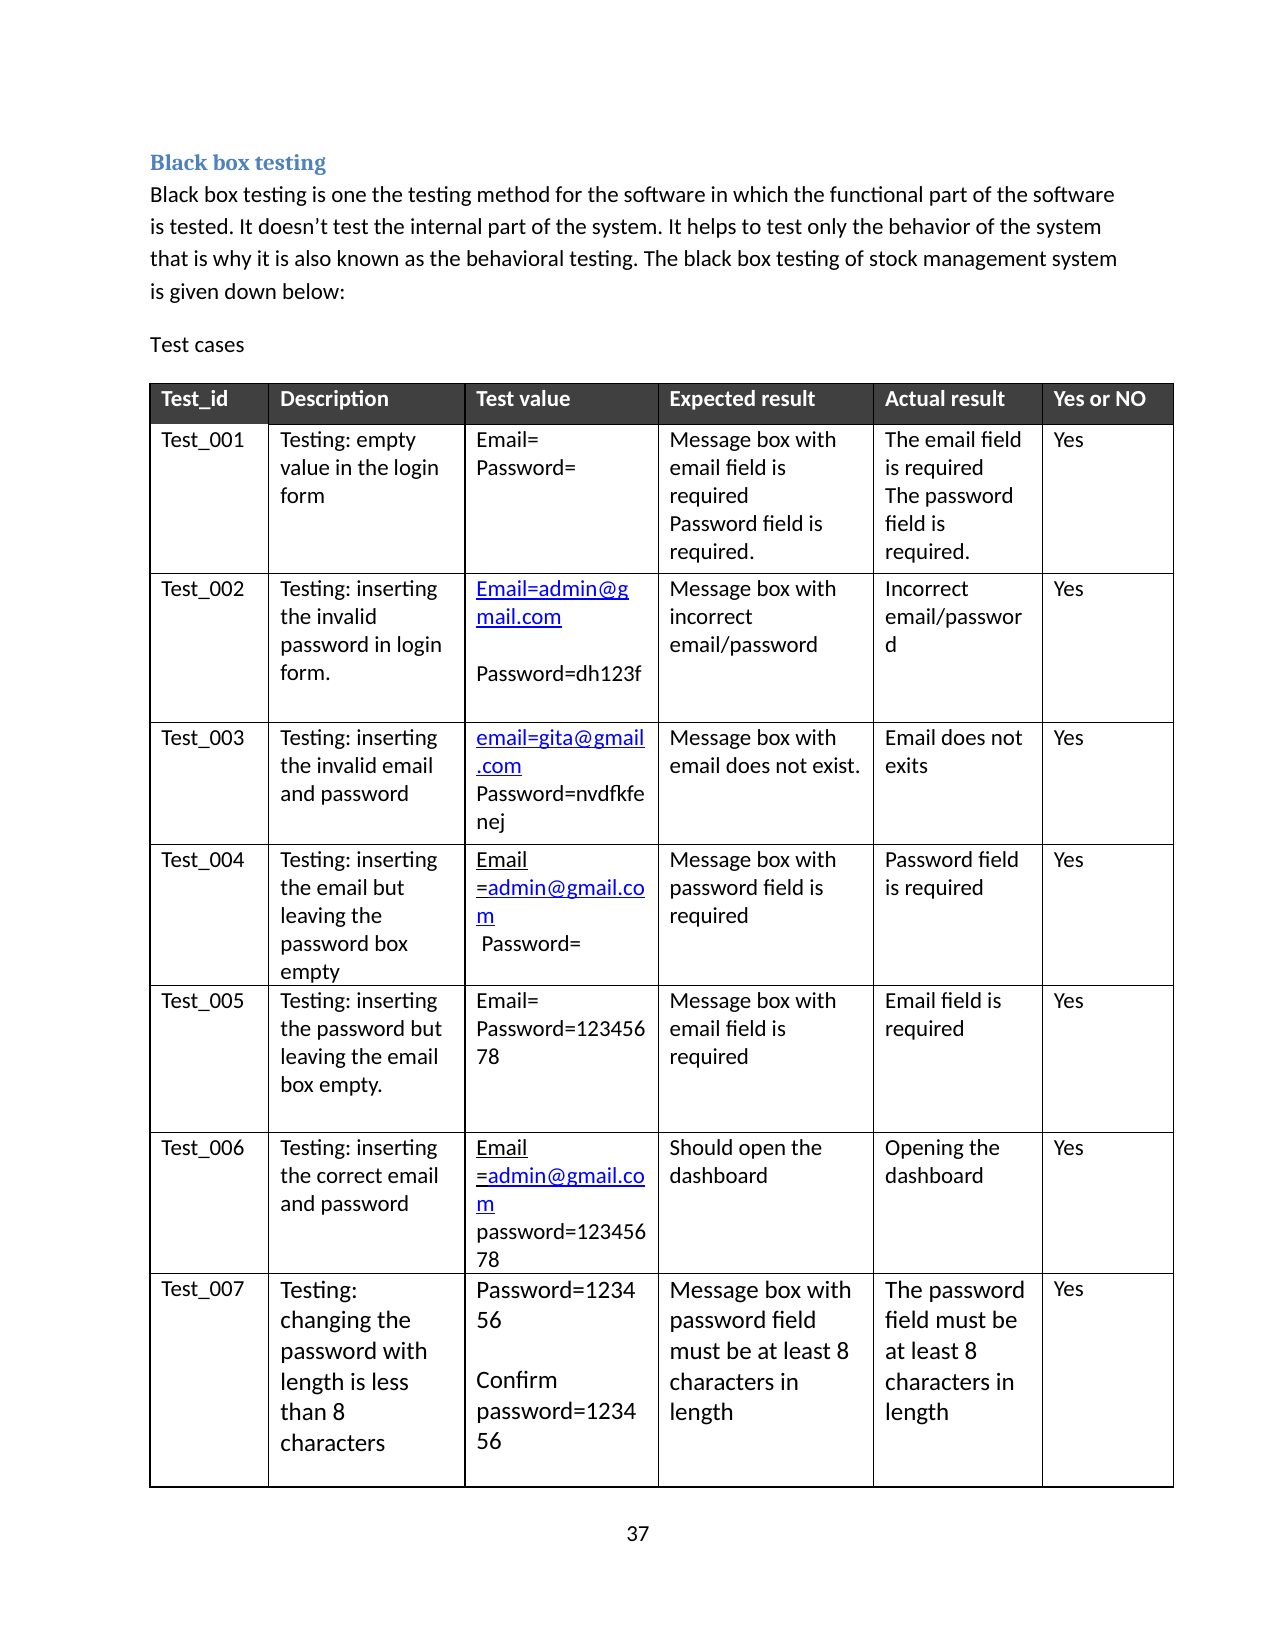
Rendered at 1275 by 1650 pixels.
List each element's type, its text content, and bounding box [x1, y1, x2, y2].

table_cell Testing: inserting the password but leaving the email box empty. [269, 986, 464, 1132]
table_cell Test_003 [151, 723, 268, 844]
table_cell Message box with email field is required Password field is required. [659, 425, 873, 573]
table_cell Email=admin@gmail.com Password= [466, 845, 658, 985]
table_header Description [269, 384, 464, 424]
table_cell Yes [1043, 723, 1173, 844]
table_cell Message box with email does not exist. [659, 723, 873, 844]
table_header Actual result [874, 384, 1042, 424]
table_header Yes or NO [1043, 384, 1173, 424]
table_cell Yes [1043, 574, 1173, 722]
table_cell Testing: empty value in the login form [269, 425, 464, 573]
table_header Expected result [659, 384, 873, 424]
table_cell Test_006 [151, 1133, 268, 1273]
table_cell Test_005 [151, 986, 268, 1132]
table_cell Incorrect email/password [874, 574, 1042, 722]
table_cell Should open the dashboard [659, 1133, 873, 1273]
table_cell Test_004 [151, 845, 268, 985]
table_cell Yes [1043, 1274, 1173, 1486]
table_cell Email field is required [874, 986, 1042, 1132]
table_cell Yes [1043, 986, 1173, 1132]
table_cell Email=admin@gmail.com password=12345678 [466, 1133, 658, 1273]
table_cell Test_001 [151, 424, 268, 573]
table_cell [466, 1274, 658, 1486]
subtitle Black box testing [150, 150, 1125, 176]
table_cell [659, 1274, 873, 1486]
table_cell Yes [1043, 1133, 1173, 1273]
table_cell Test_002 [151, 574, 268, 722]
table_cell Email= Password= [466, 425, 658, 573]
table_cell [269, 1274, 464, 1486]
table_cell Testing: inserting the correct email and password [269, 1133, 464, 1273]
table_cell Email does not exits [874, 723, 1042, 844]
table_cell Yes [1043, 425, 1173, 573]
table_cell Test_007 [151, 1274, 268, 1486]
text Test cases [150, 330, 1125, 358]
table_cell Testing: inserting the invalid password in login form. [269, 574, 464, 722]
table_cell Testing: inserting the email but leaving the password box empty [269, 845, 464, 985]
table_cell Message box with incorrect email/password [659, 574, 873, 722]
table_cell email=gita@gmail.com Password=nvdfkfenej [466, 723, 658, 844]
table_cell Password field is required [874, 845, 1042, 985]
text Black box testing is one the testing method for the software in which the functional part of the software is tested. It doesn’t test the internal part of the system. It helps to test only the behavior of the system that is why it is also known as the behavioral testing. The black box testing of stock management system is given down below: [150, 180, 1125, 305]
table_header Test_id [151, 384, 268, 424]
table_cell Email= Password=12345678 [466, 986, 658, 1132]
table_cell Yes [1043, 845, 1173, 985]
table_cell Message box with email field is required [659, 986, 873, 1132]
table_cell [874, 1274, 1042, 1486]
table_cell Email=admin@gmail.com Password=dh123f [466, 574, 658, 722]
table_cell Opening the dashboard [874, 1133, 1042, 1273]
table_cell Message box with password field is required [659, 845, 873, 985]
table_header Test value [466, 384, 658, 424]
table_cell Testing: inserting the invalid email and password [269, 723, 464, 844]
table_cell The email field is required The password field is required. [874, 425, 1042, 573]
